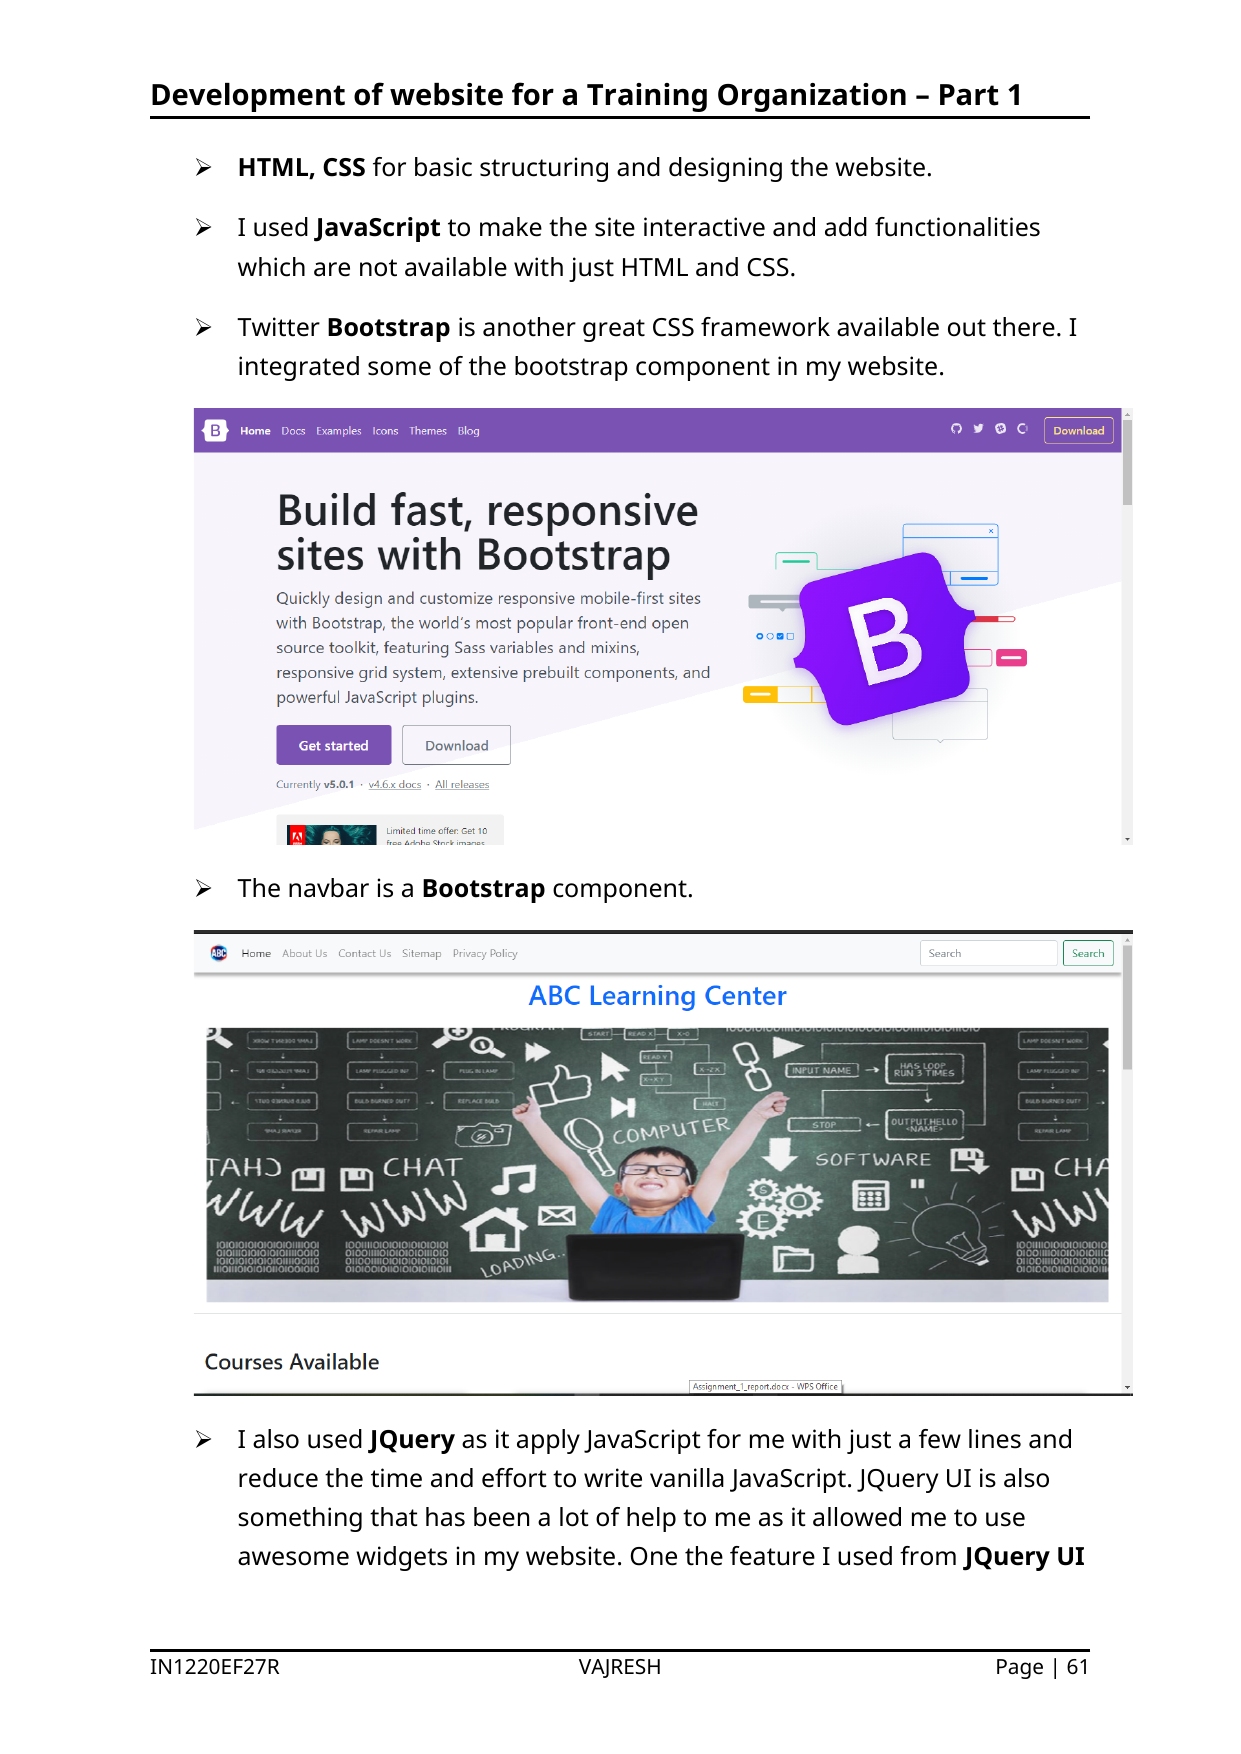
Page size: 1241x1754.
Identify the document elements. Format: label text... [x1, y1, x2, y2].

picture [193, 408, 1133, 845]
list I used JavaScript to make the site interactive and add functionalities which are not available with just HTML and CSS. [194, 210, 1090, 283]
list HTML, CSS for basic structuring and designing the website. [194, 150, 1090, 184]
picture [193, 930, 1133, 1396]
list Twitter Bootstrap is another great CSS framework available out there. I integrated some of the bootstrap component in my website. [194, 309, 1090, 382]
list The navbar is a Bootstrap component. [194, 871, 1090, 905]
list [194, 1422, 1090, 1573]
